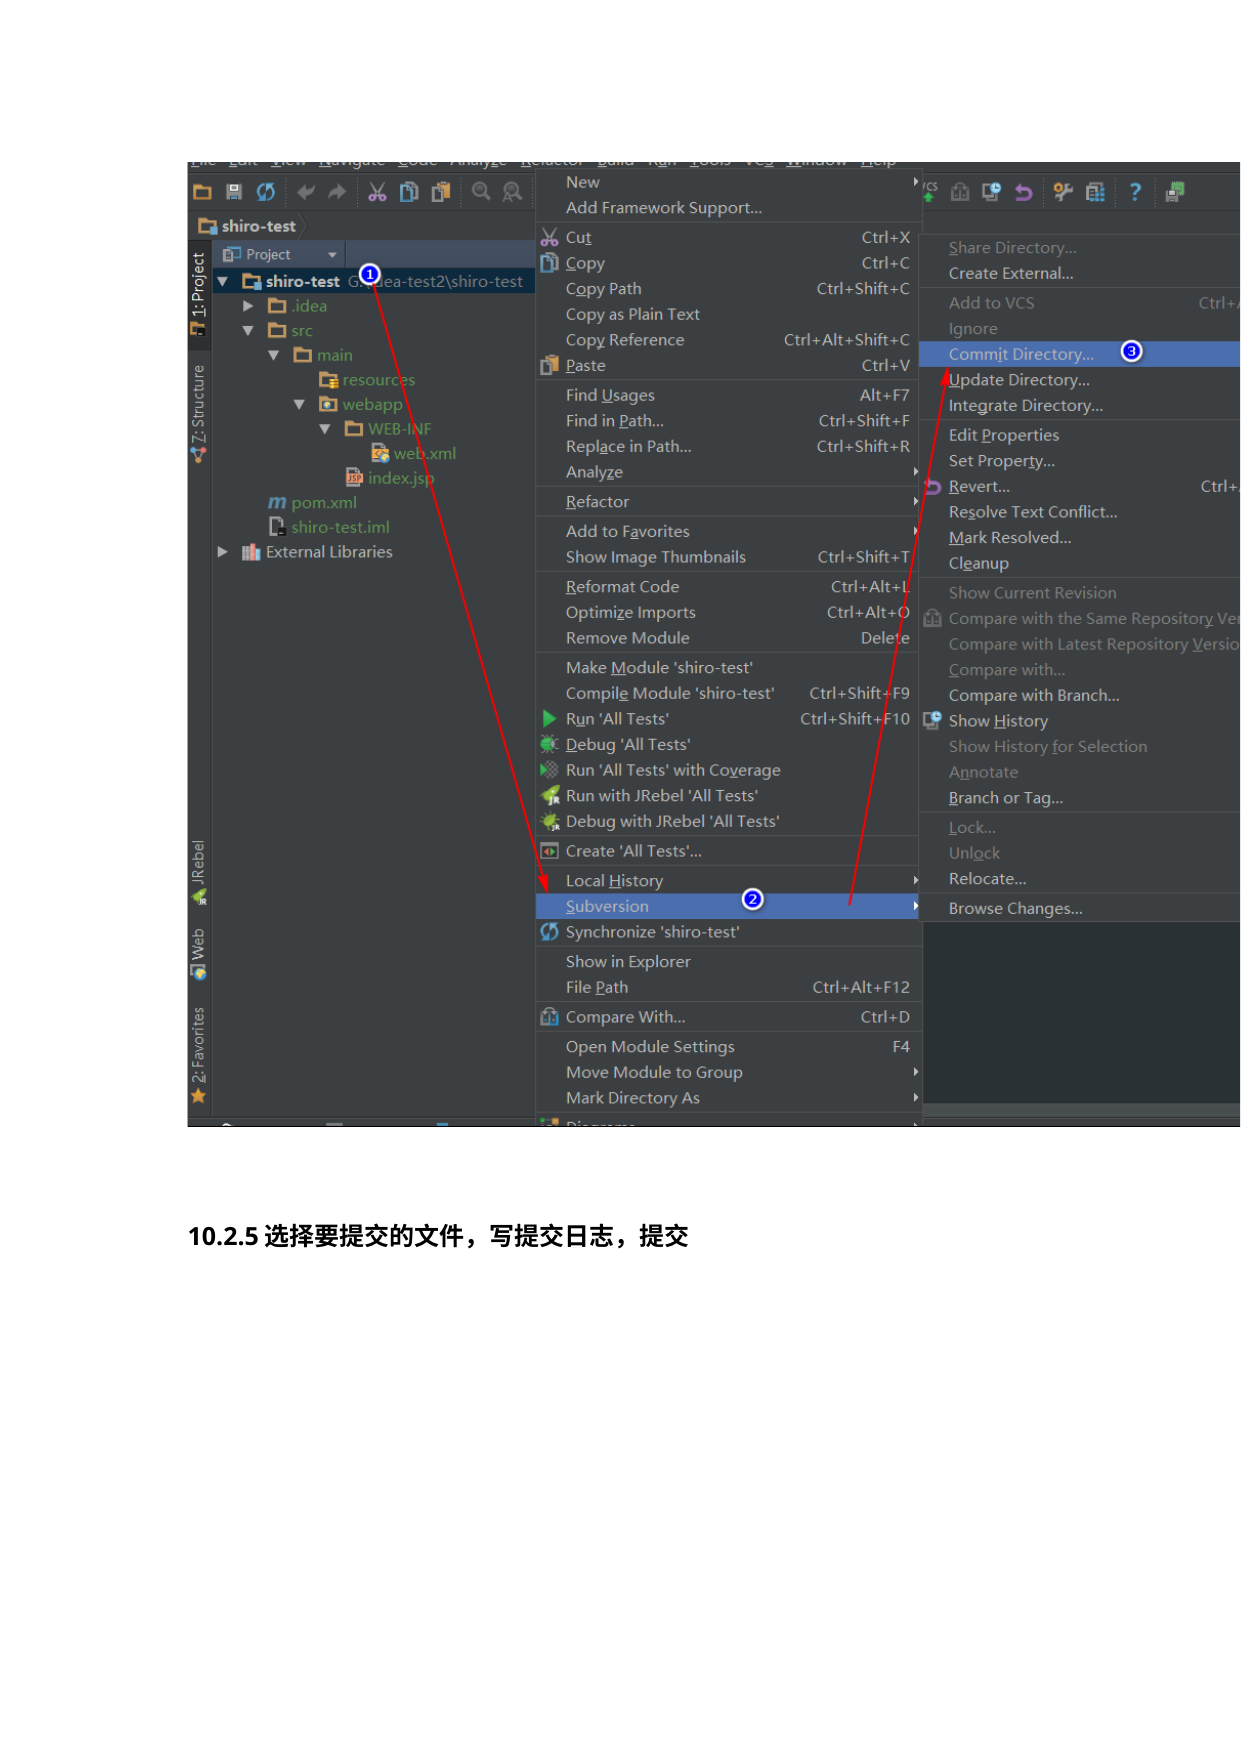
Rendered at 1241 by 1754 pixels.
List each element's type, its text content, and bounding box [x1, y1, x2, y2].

picture [187, 162, 1241, 1127]
subtitle 10.2.5选择要提交的文件，写提交日志，提交 [187, 1202, 1053, 1267]
